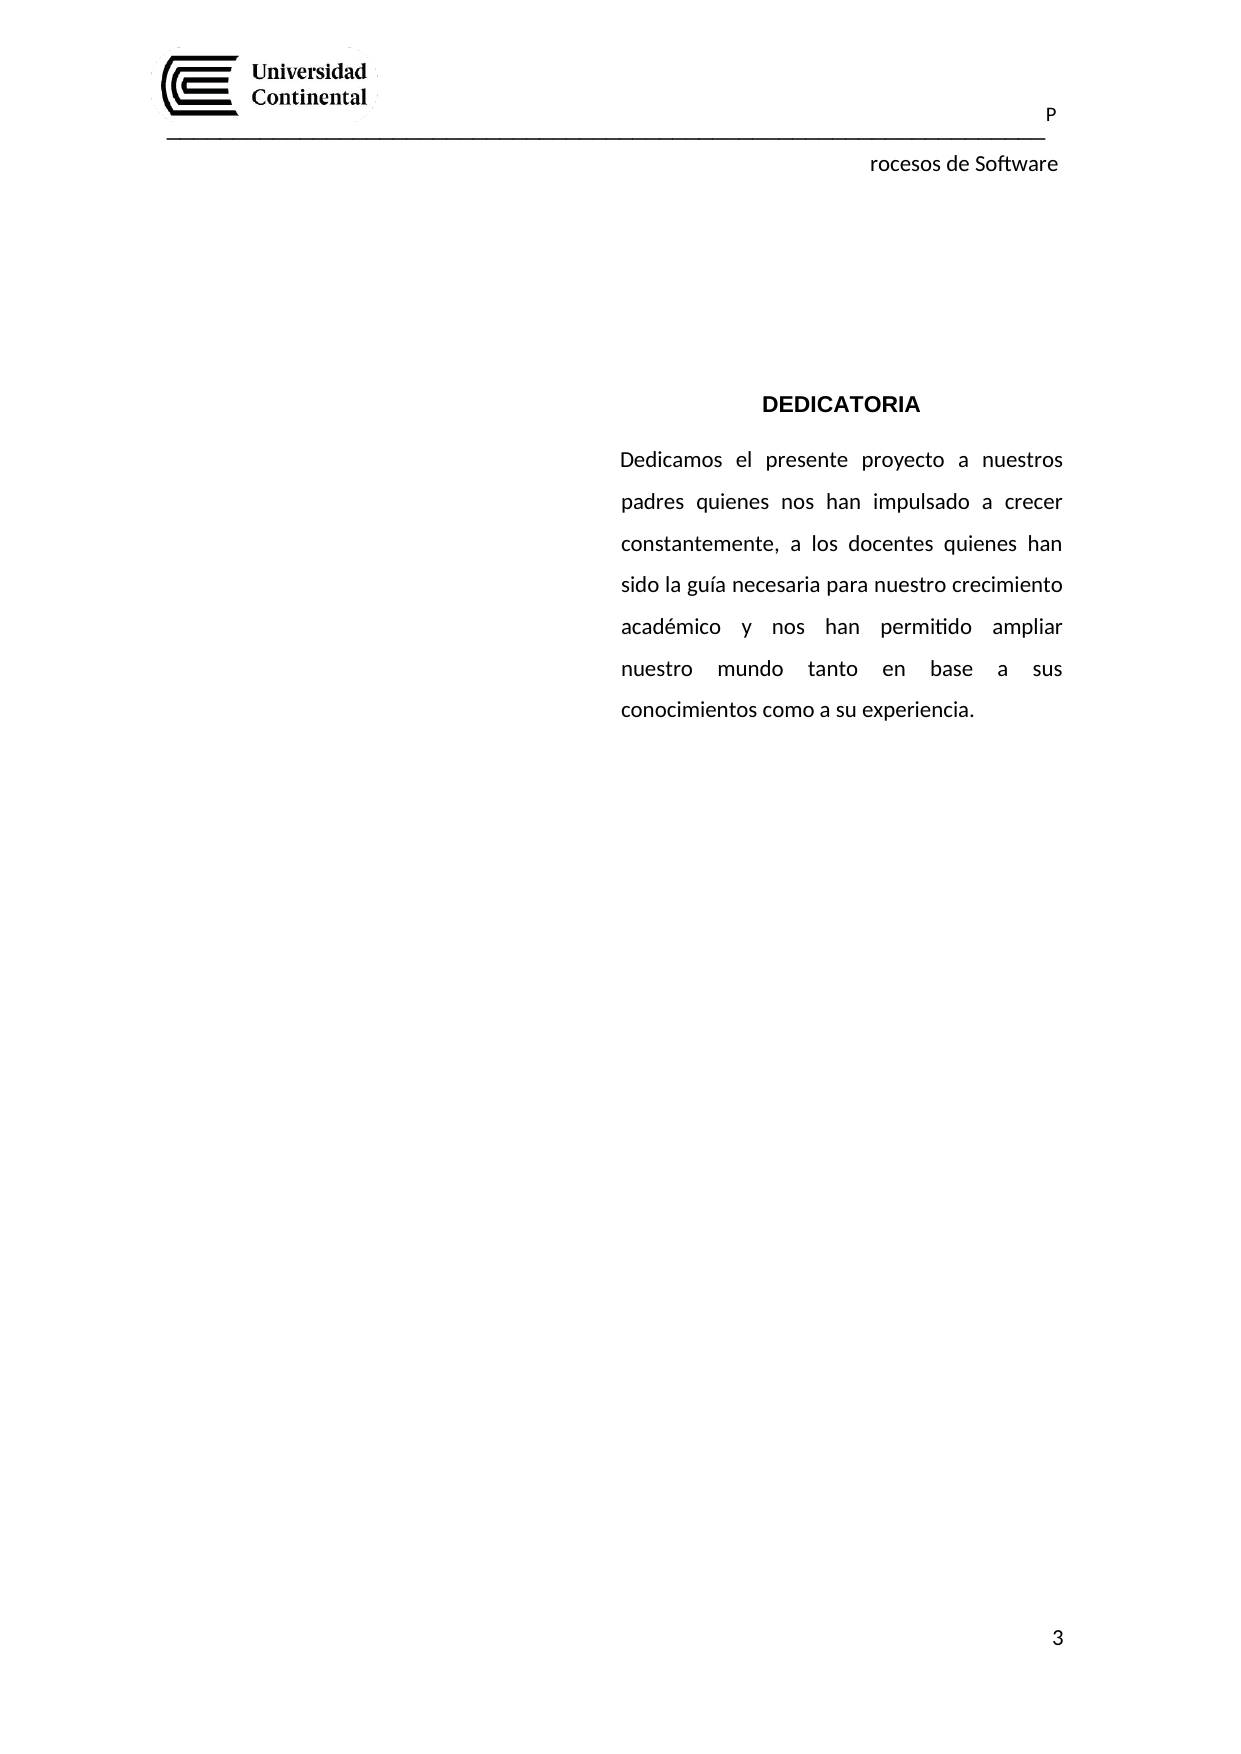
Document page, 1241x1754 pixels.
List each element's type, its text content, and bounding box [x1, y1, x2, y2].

text Dedicamos el presente proyecto a nuestros padres quienes nos han impulsado a crecer constantemente, a los docentes quienes han sido la guía necesaria para nuestro crecimiento académico y nos han permitido ampliar nuestro mundo tanto en base a sus conocimientos como a su experiencia. [620, 446, 1063, 724]
picture [141, 44, 383, 122]
subtitle DEDICATORIA [762, 391, 1165, 417]
